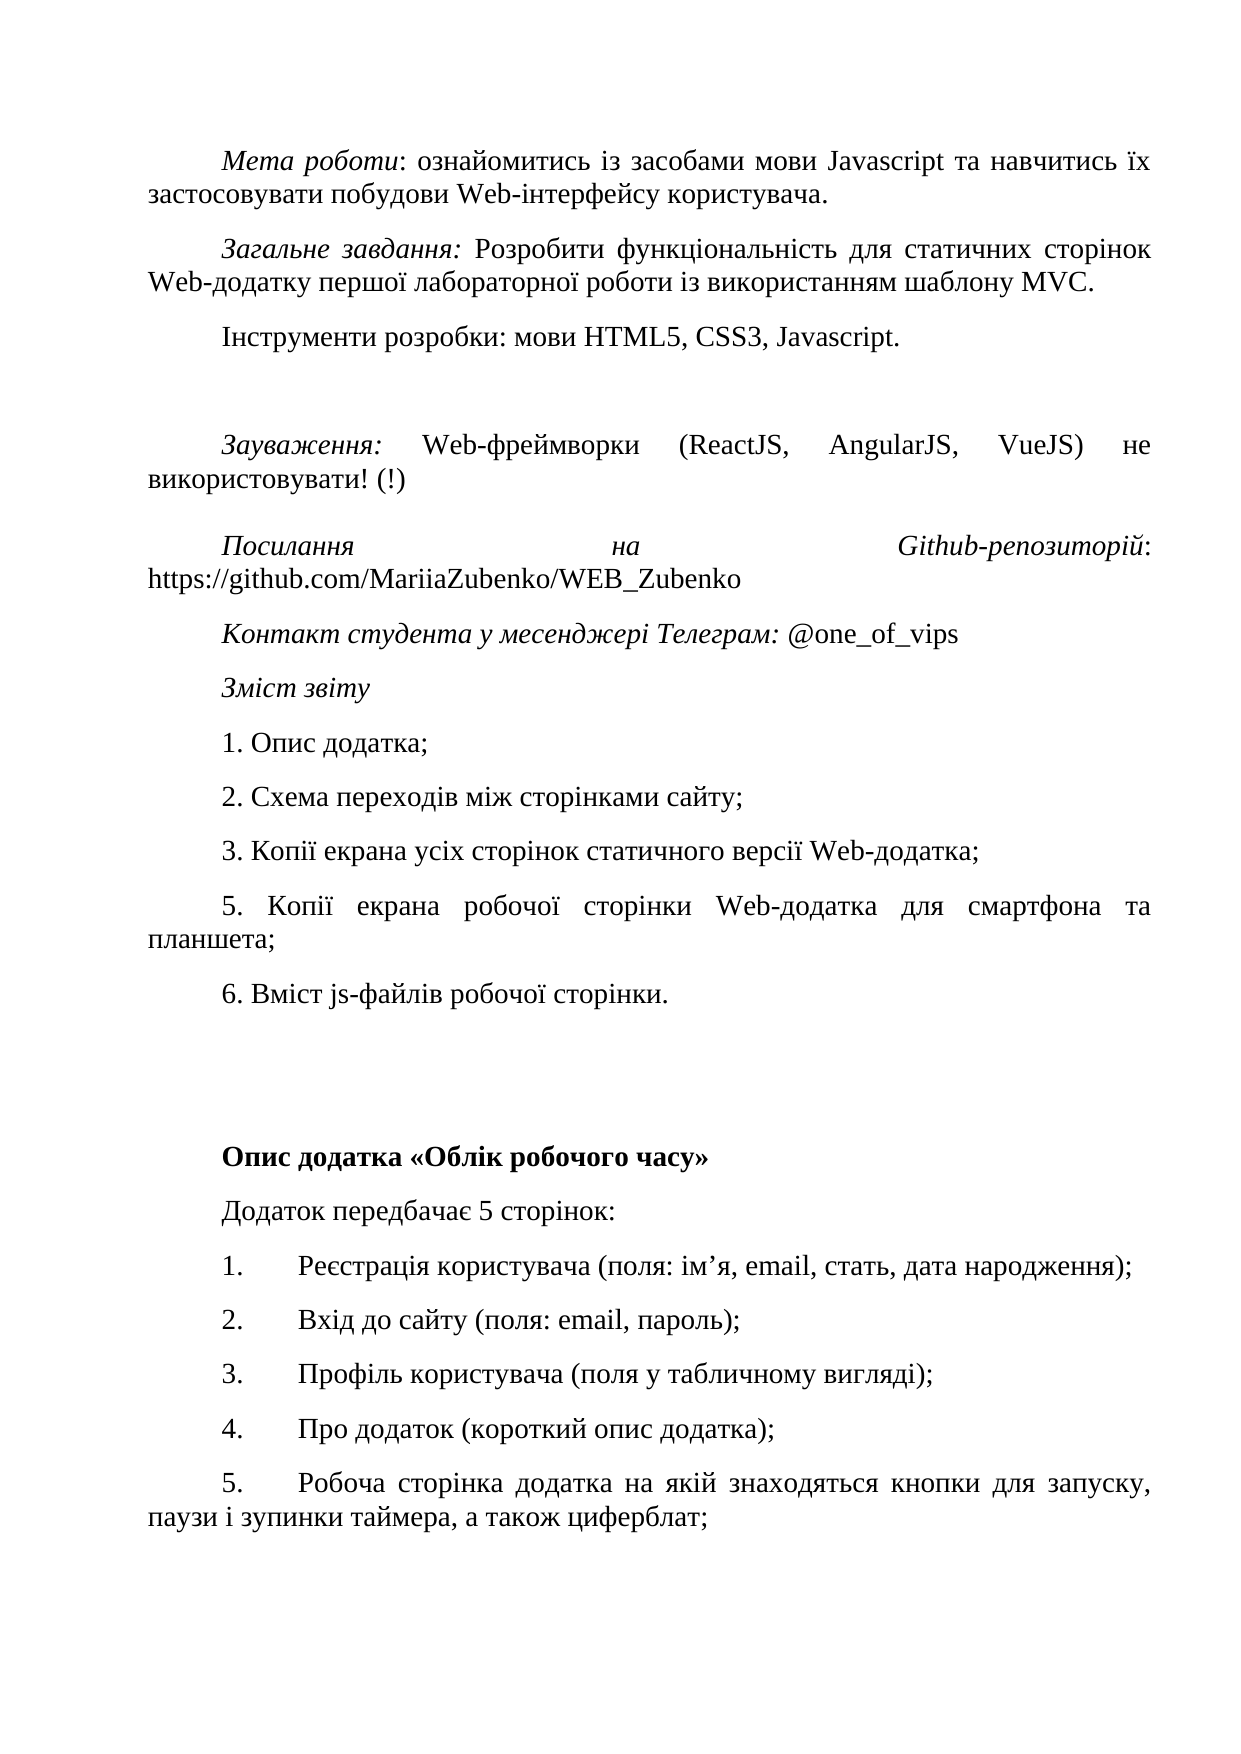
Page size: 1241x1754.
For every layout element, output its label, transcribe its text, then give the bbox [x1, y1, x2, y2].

text 6. Вміст js-файлів робочої сторінки. [148, 976, 1152, 1009]
text Зміст звіту [148, 670, 1152, 704]
text Інструменти розробки: мови HTML5, CSS3, Javascript. [148, 319, 1152, 352]
text Загальне завдання: Розробити функціональність для статичних сторінок Web-додатку першої лабораторної роботи із використанням шаблону MVC. [148, 231, 1152, 298]
text Контакт студента у месенджері Телеграм: @one_of_vips [148, 616, 1152, 649]
text 1. Реєстрація користувача (поля: ім’я, email, стать, дата народження); [148, 1248, 1152, 1281]
text 2. Вхід до сайту (поля: email, пароль); [148, 1302, 1152, 1336]
text Посилання на Github-репозиторій: https://github.com/MariiaZubenko/WEB_Zubenko [148, 528, 1152, 595]
text 5. Копії екрана робочої сторінки Web-додатка для смартфона та планшета; [148, 888, 1152, 955]
text 3. Копії екрана усіх сторінок статичного версії Web-додатка; [148, 833, 1152, 867]
text Додаток передбачає 5 сторінок: [148, 1193, 1152, 1227]
text Зауваження: Web-фреймворки (ReactJS, AngularJS, VueJS) не використовувати! (!) [148, 427, 1152, 494]
text Мета роботи: ознайомитись із засобами мови Javascript та навчитись їх застосовувати побудови Web-інтерфейсу користувача. [148, 143, 1152, 210]
text 5. Робоча сторінка додатка на якій знаходяться кнопки для запуску, паузи і зупинки таймера, а також циферблат; [148, 1465, 1152, 1532]
text 1. Опис додатка; [148, 725, 1152, 758]
text Опис додатка «Облік робочого часу» [148, 1139, 1152, 1172]
text 3. Профіль користувача (поля у табличному вигляді); [148, 1356, 1152, 1390]
text 4. Про додаток (короткий опис додатка); [148, 1411, 1152, 1444]
text 2. Схема переходів між сторінками сайту; [148, 779, 1152, 813]
